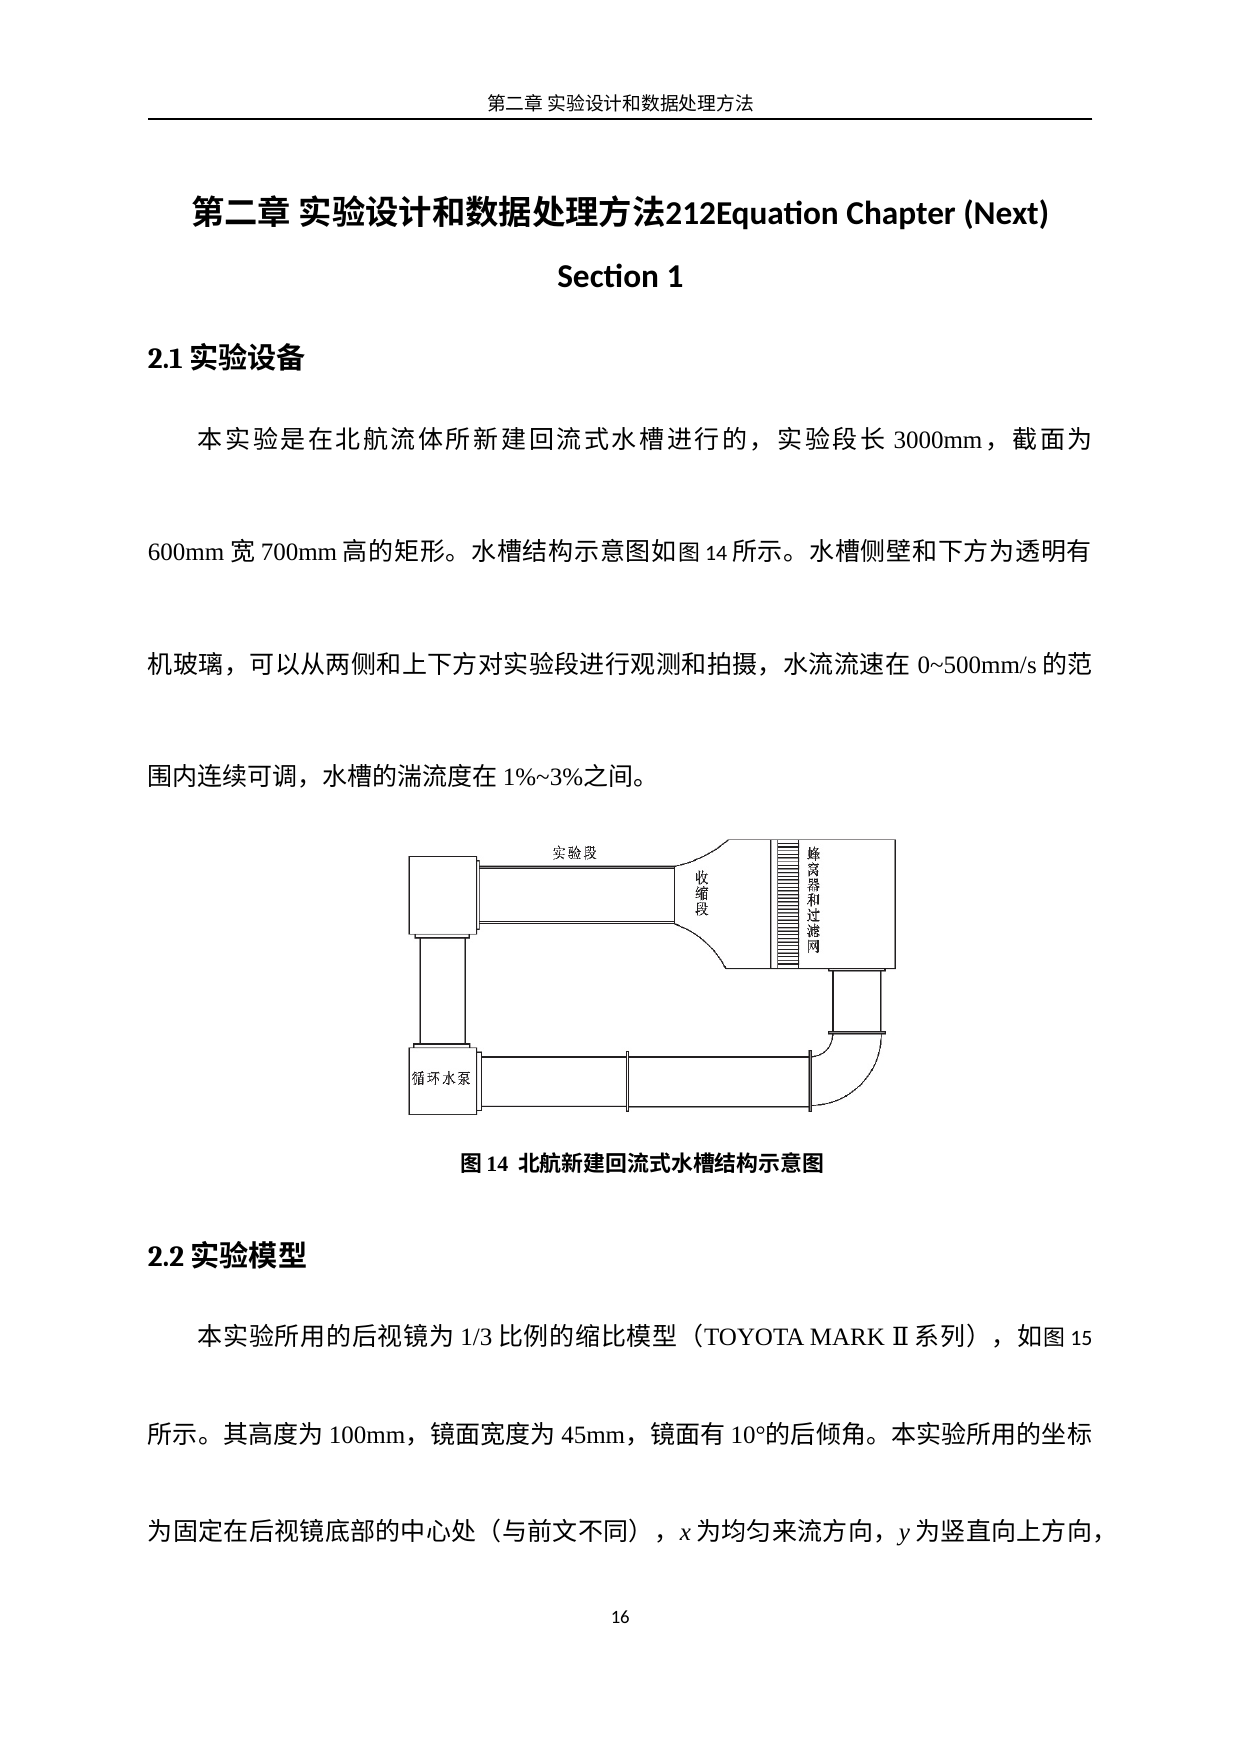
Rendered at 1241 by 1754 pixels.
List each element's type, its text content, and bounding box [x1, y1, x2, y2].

subtitle 第二章 实验设计和数据处理方法 [148, 177, 1092, 307]
subtitle 2.2 实验模型 [148, 1221, 1092, 1286]
subtitle 2.1 实验设备 [148, 324, 1092, 389]
text 图14 北航新建回流式水槽结构示意图 [148, 1146, 1092, 1178]
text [148, 1302, 1092, 1562]
text 本实验是在北航流体所新建回流式水槽进行的，实验段长3000mm，截面为600mm宽700mm高的矩形。水槽结构示意图如图14所示。水槽侧壁和下方为透明有机玻璃，可以从两侧和上下方对实验段进行观测和拍摄，水流流速在0~500mm/s的范围内连续可调，水槽的湍流度在1%~3%之间。 [148, 405, 1092, 807]
picture [392, 833, 899, 1123]
